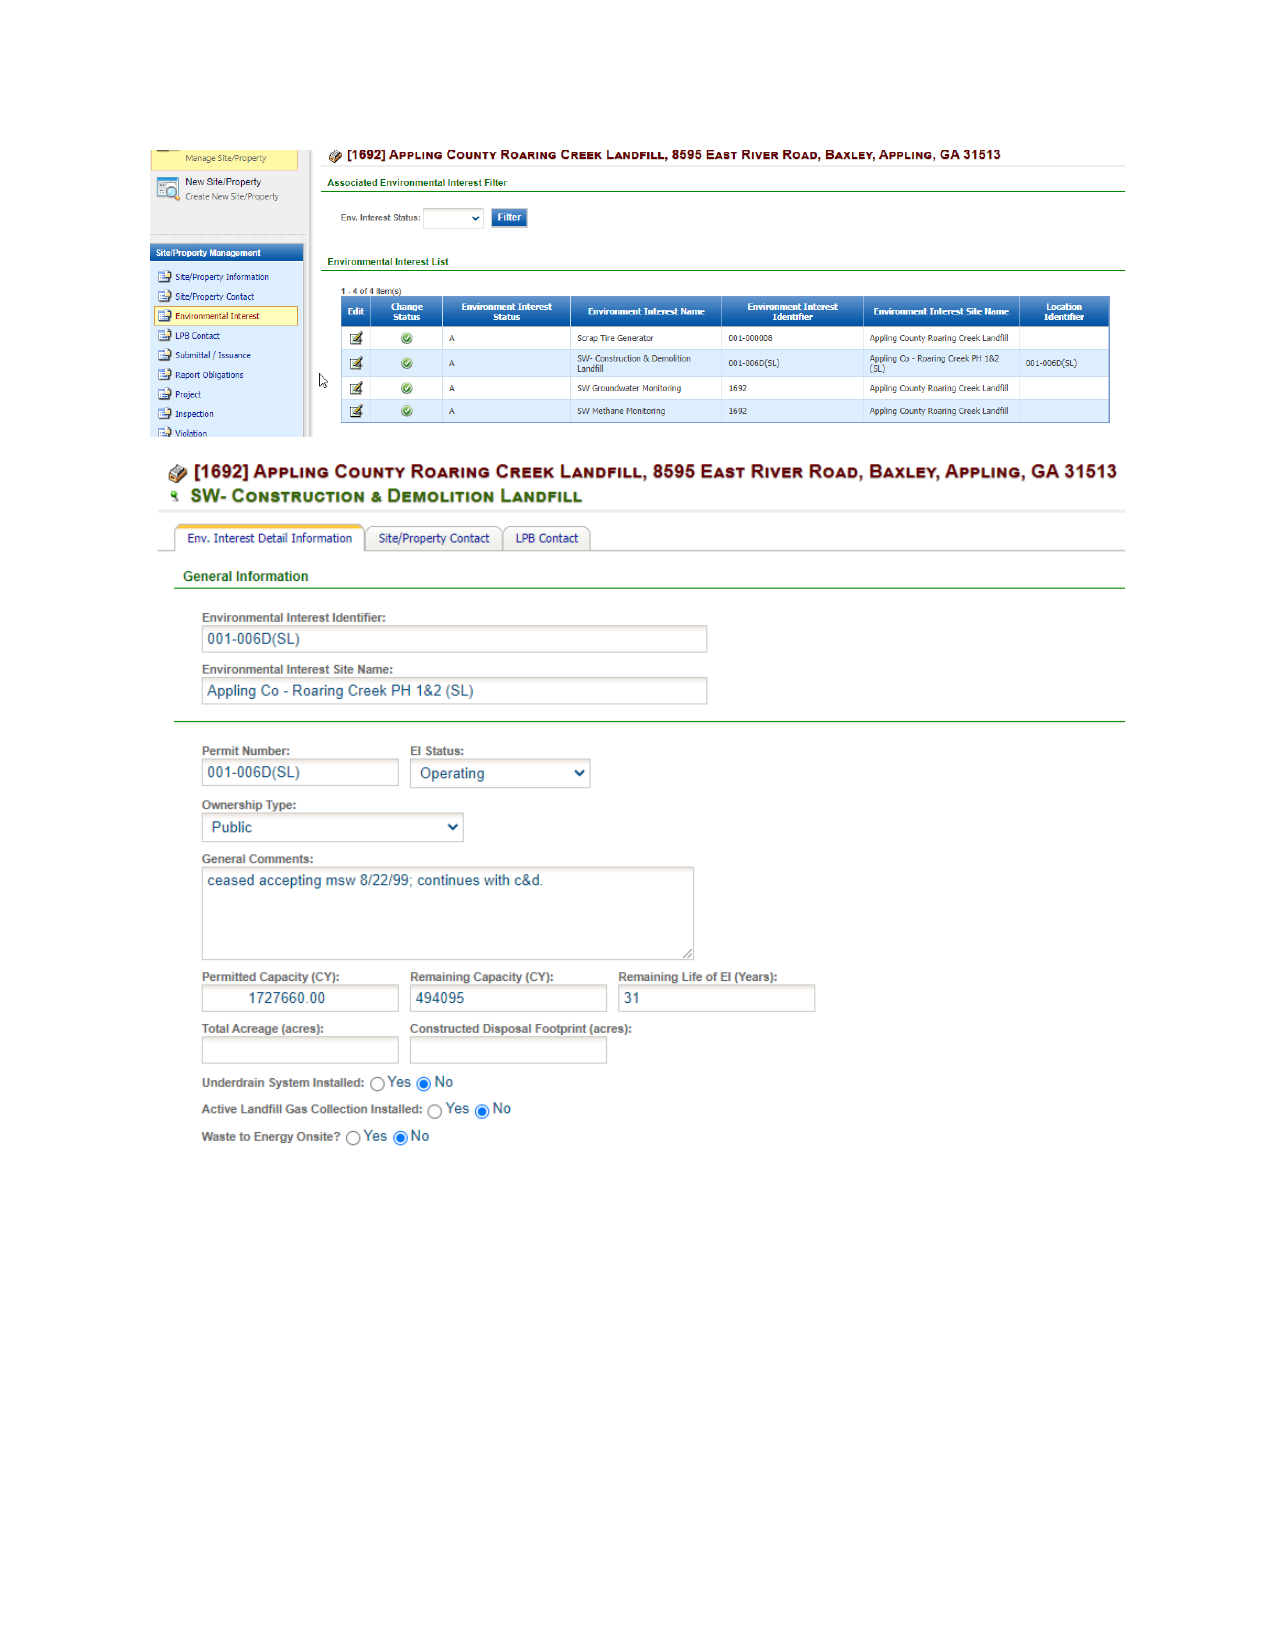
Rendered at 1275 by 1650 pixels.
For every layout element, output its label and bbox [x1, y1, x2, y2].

picture [150, 461, 1125, 1153]
picture [150, 150, 1125, 437]
